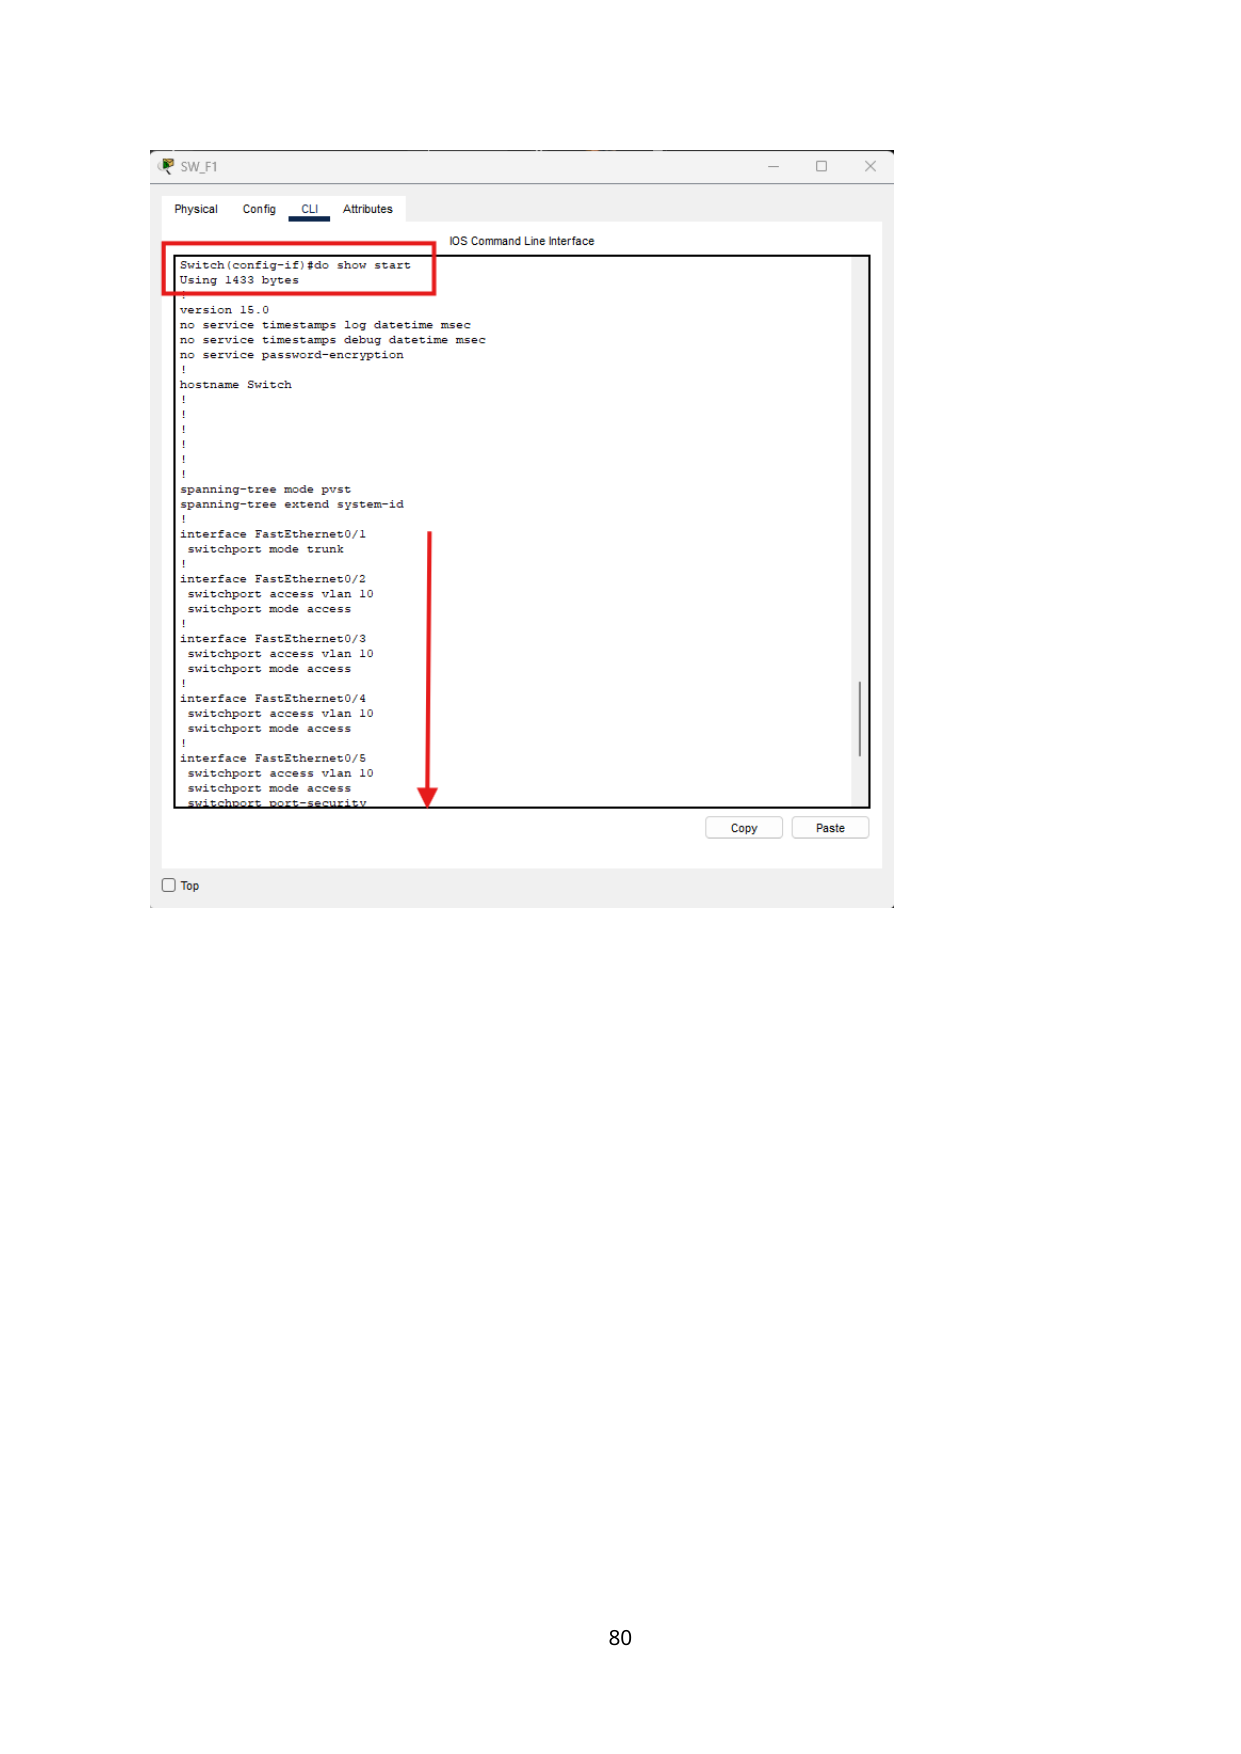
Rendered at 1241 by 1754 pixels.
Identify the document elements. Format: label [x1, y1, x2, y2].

picture [150, 150, 894, 908]
